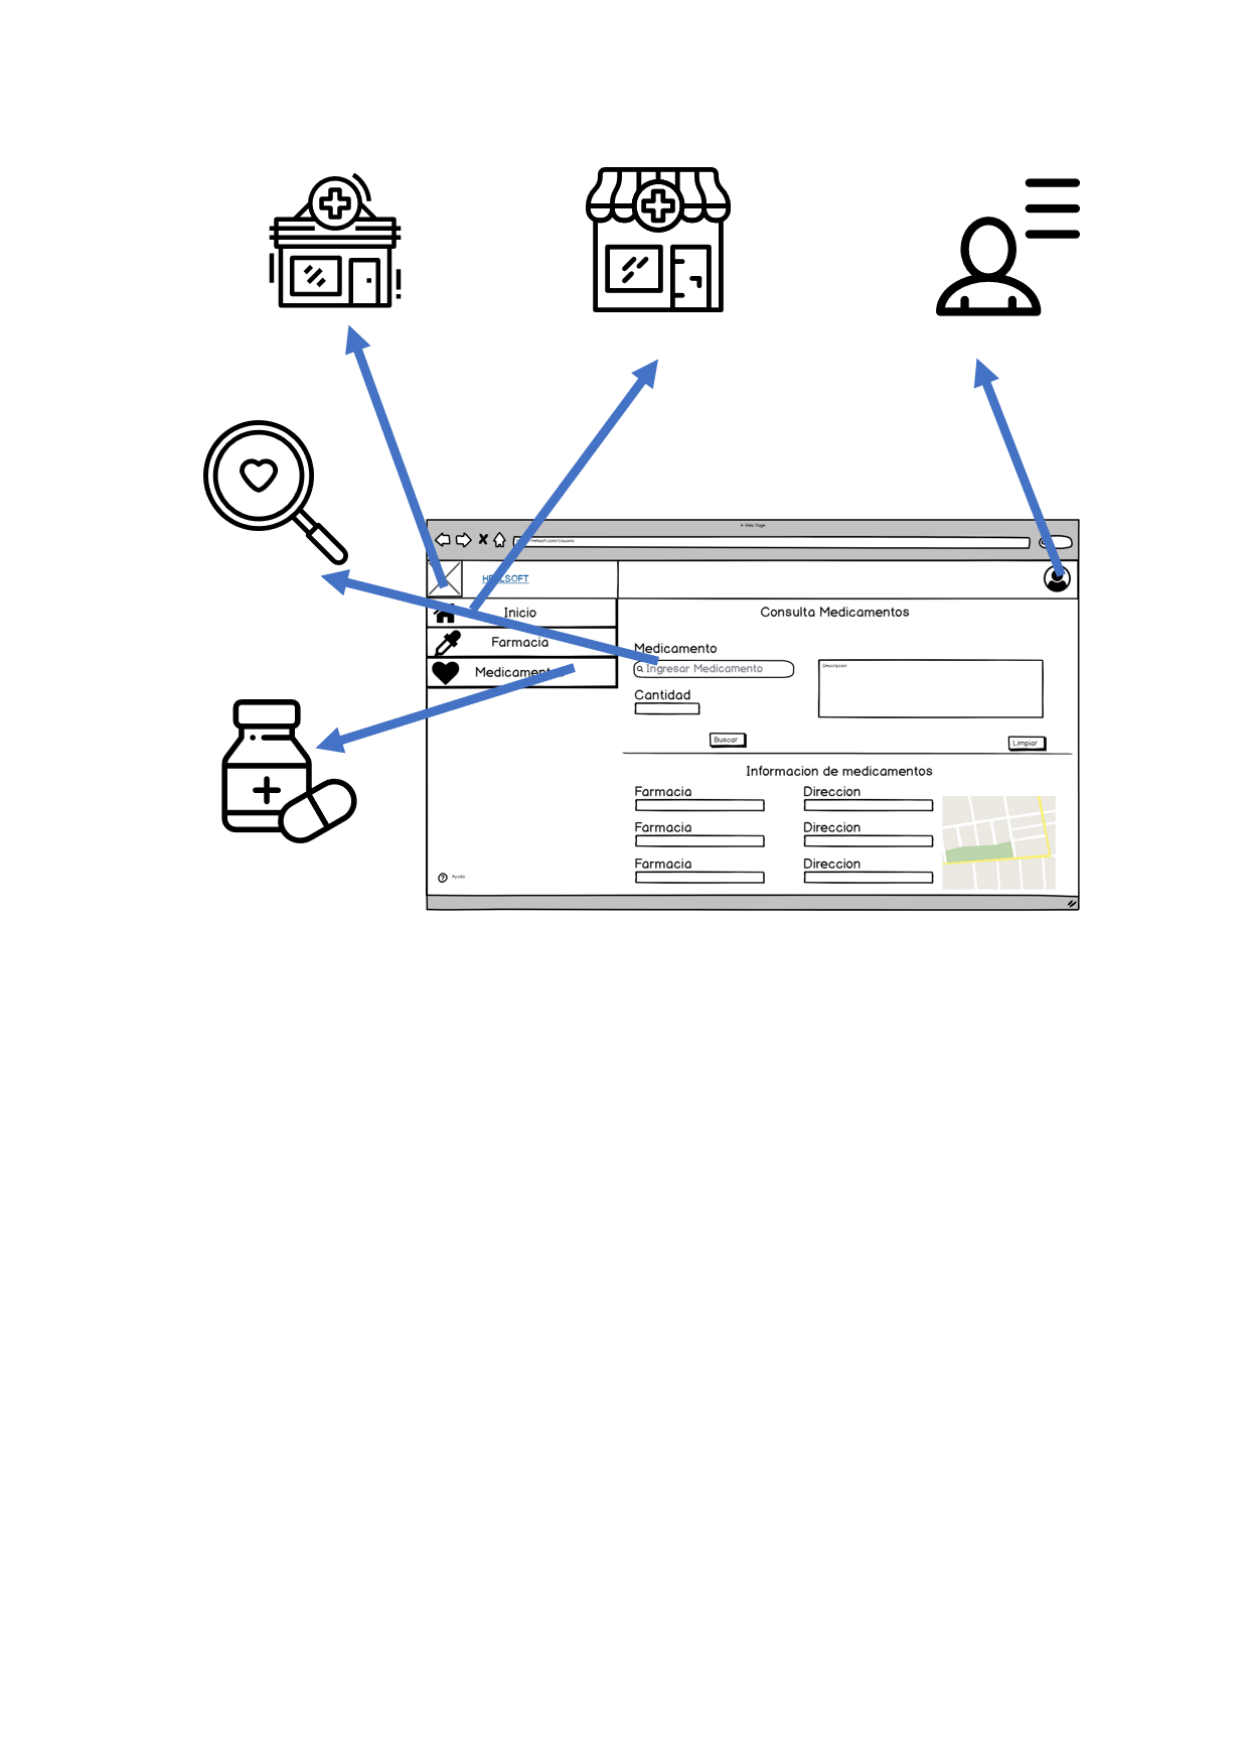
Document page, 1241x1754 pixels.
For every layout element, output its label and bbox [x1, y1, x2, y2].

picture [162, 150, 1091, 919]
